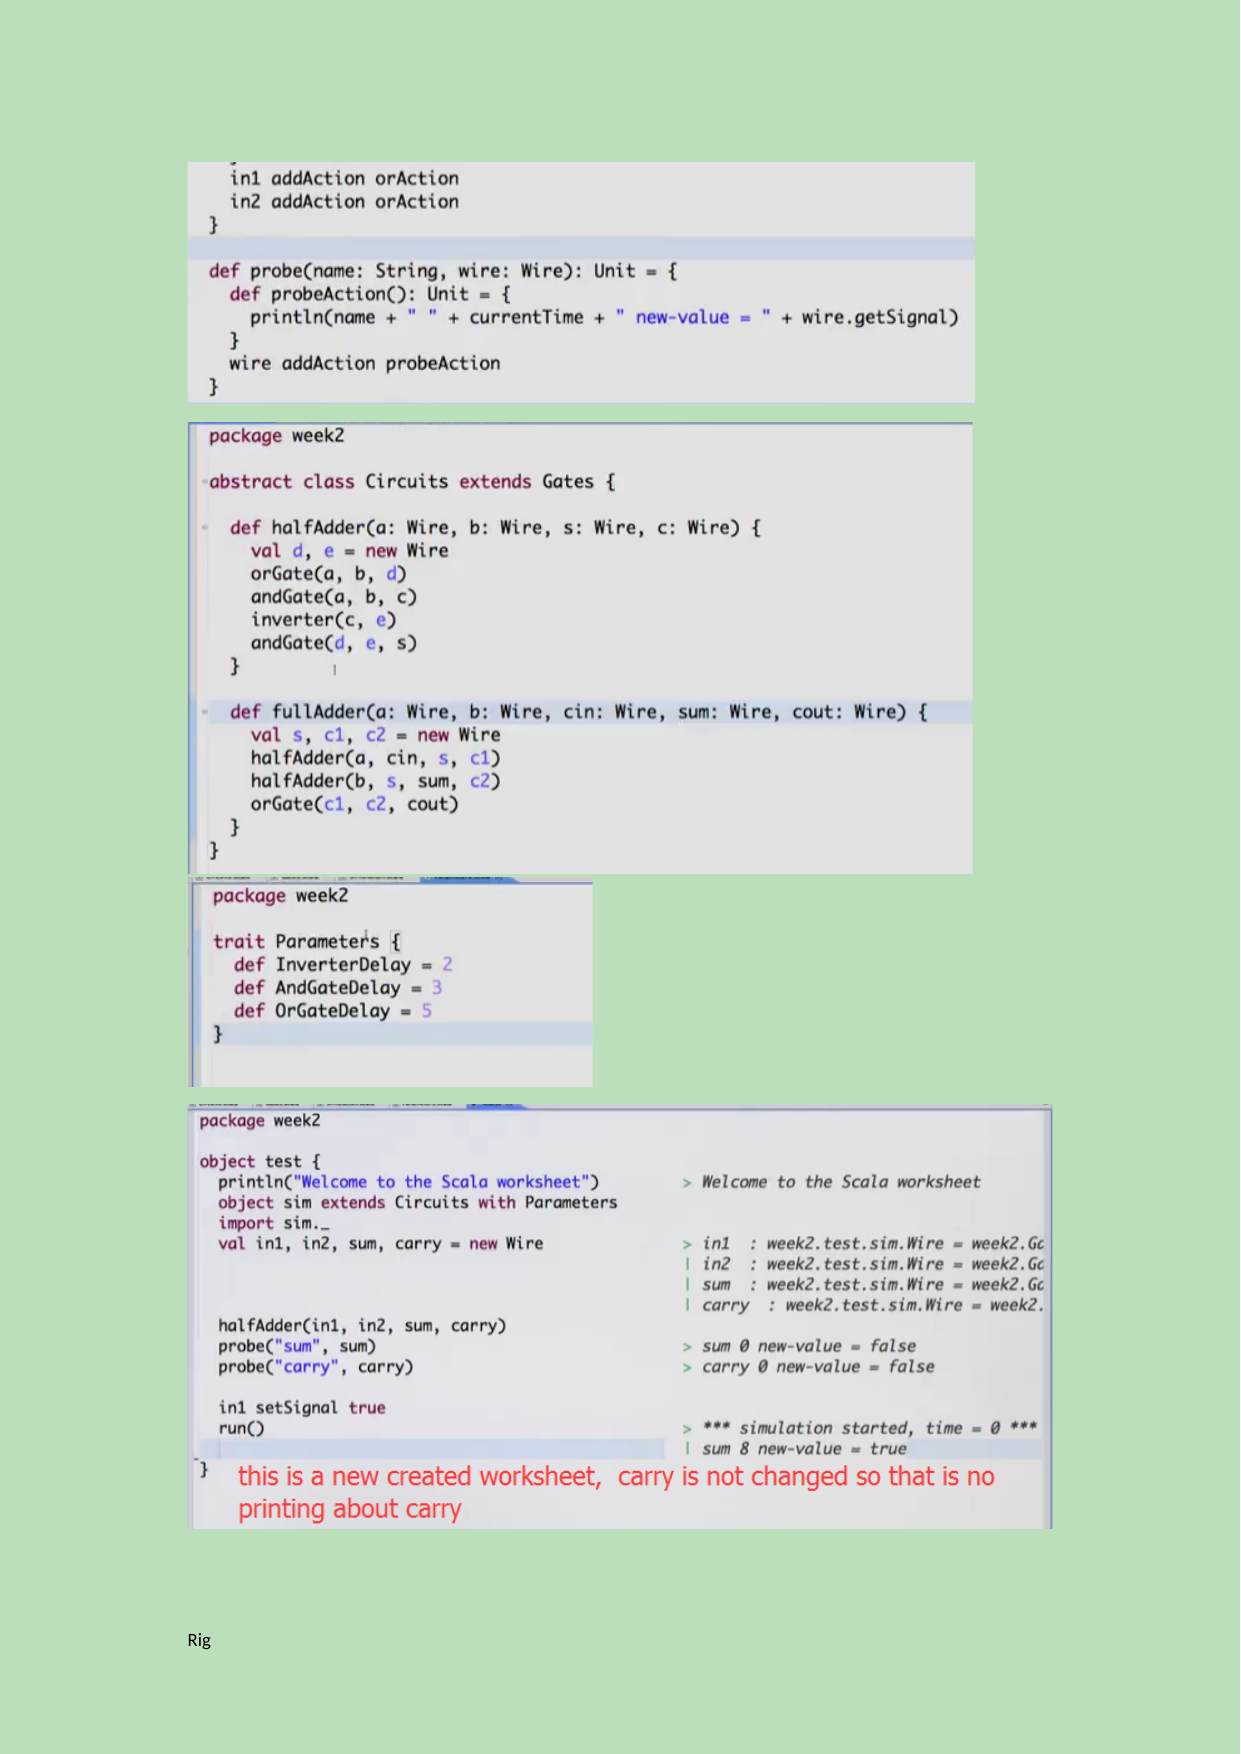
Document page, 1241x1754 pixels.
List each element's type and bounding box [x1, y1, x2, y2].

picture [187, 877, 593, 1087]
picture [187, 422, 973, 874]
picture [187, 1104, 1053, 1529]
picture [187, 162, 976, 404]
